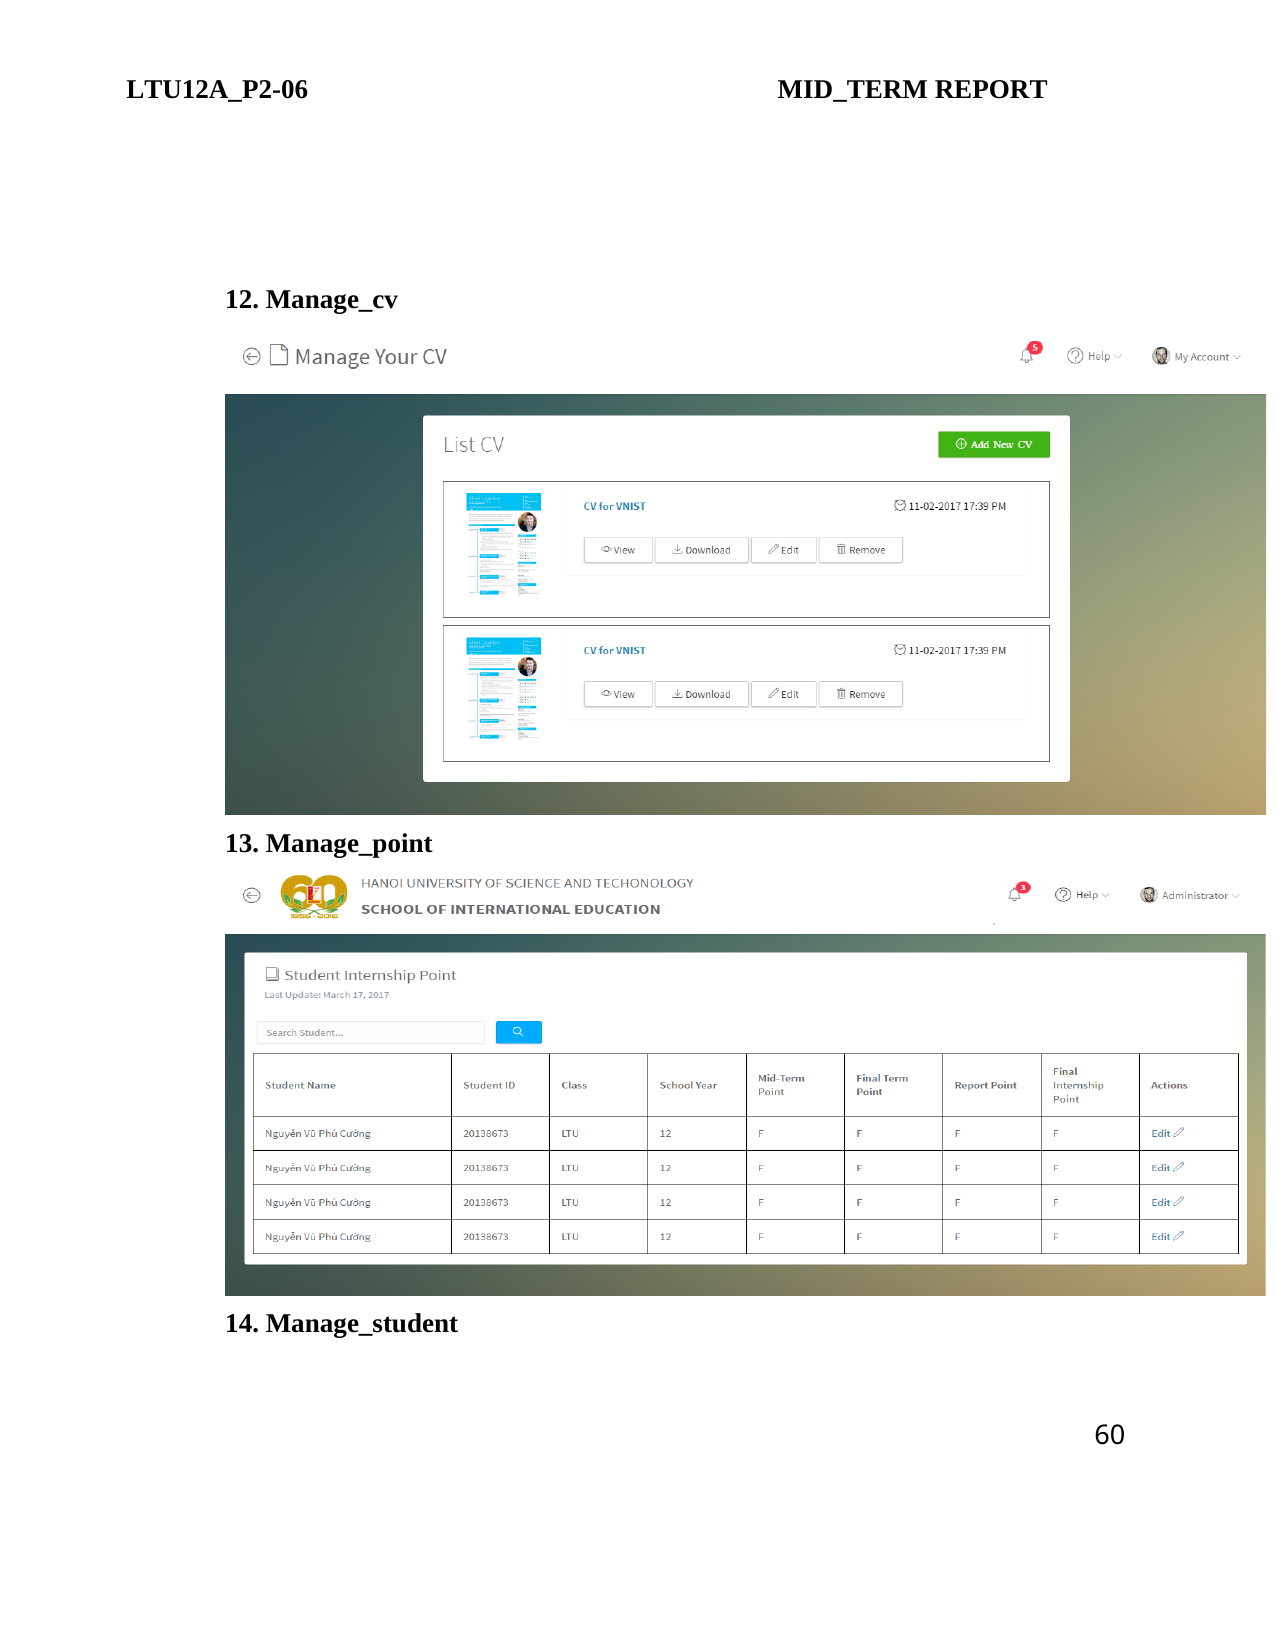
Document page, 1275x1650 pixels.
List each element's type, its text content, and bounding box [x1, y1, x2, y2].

text 13. Manage_point [150, 827, 1191, 858]
text 14. Manage_student [150, 1307, 1191, 1338]
text 12. Manage_cv [150, 284, 1191, 315]
picture [225, 868, 1266, 1296]
picture [225, 325, 1267, 815]
